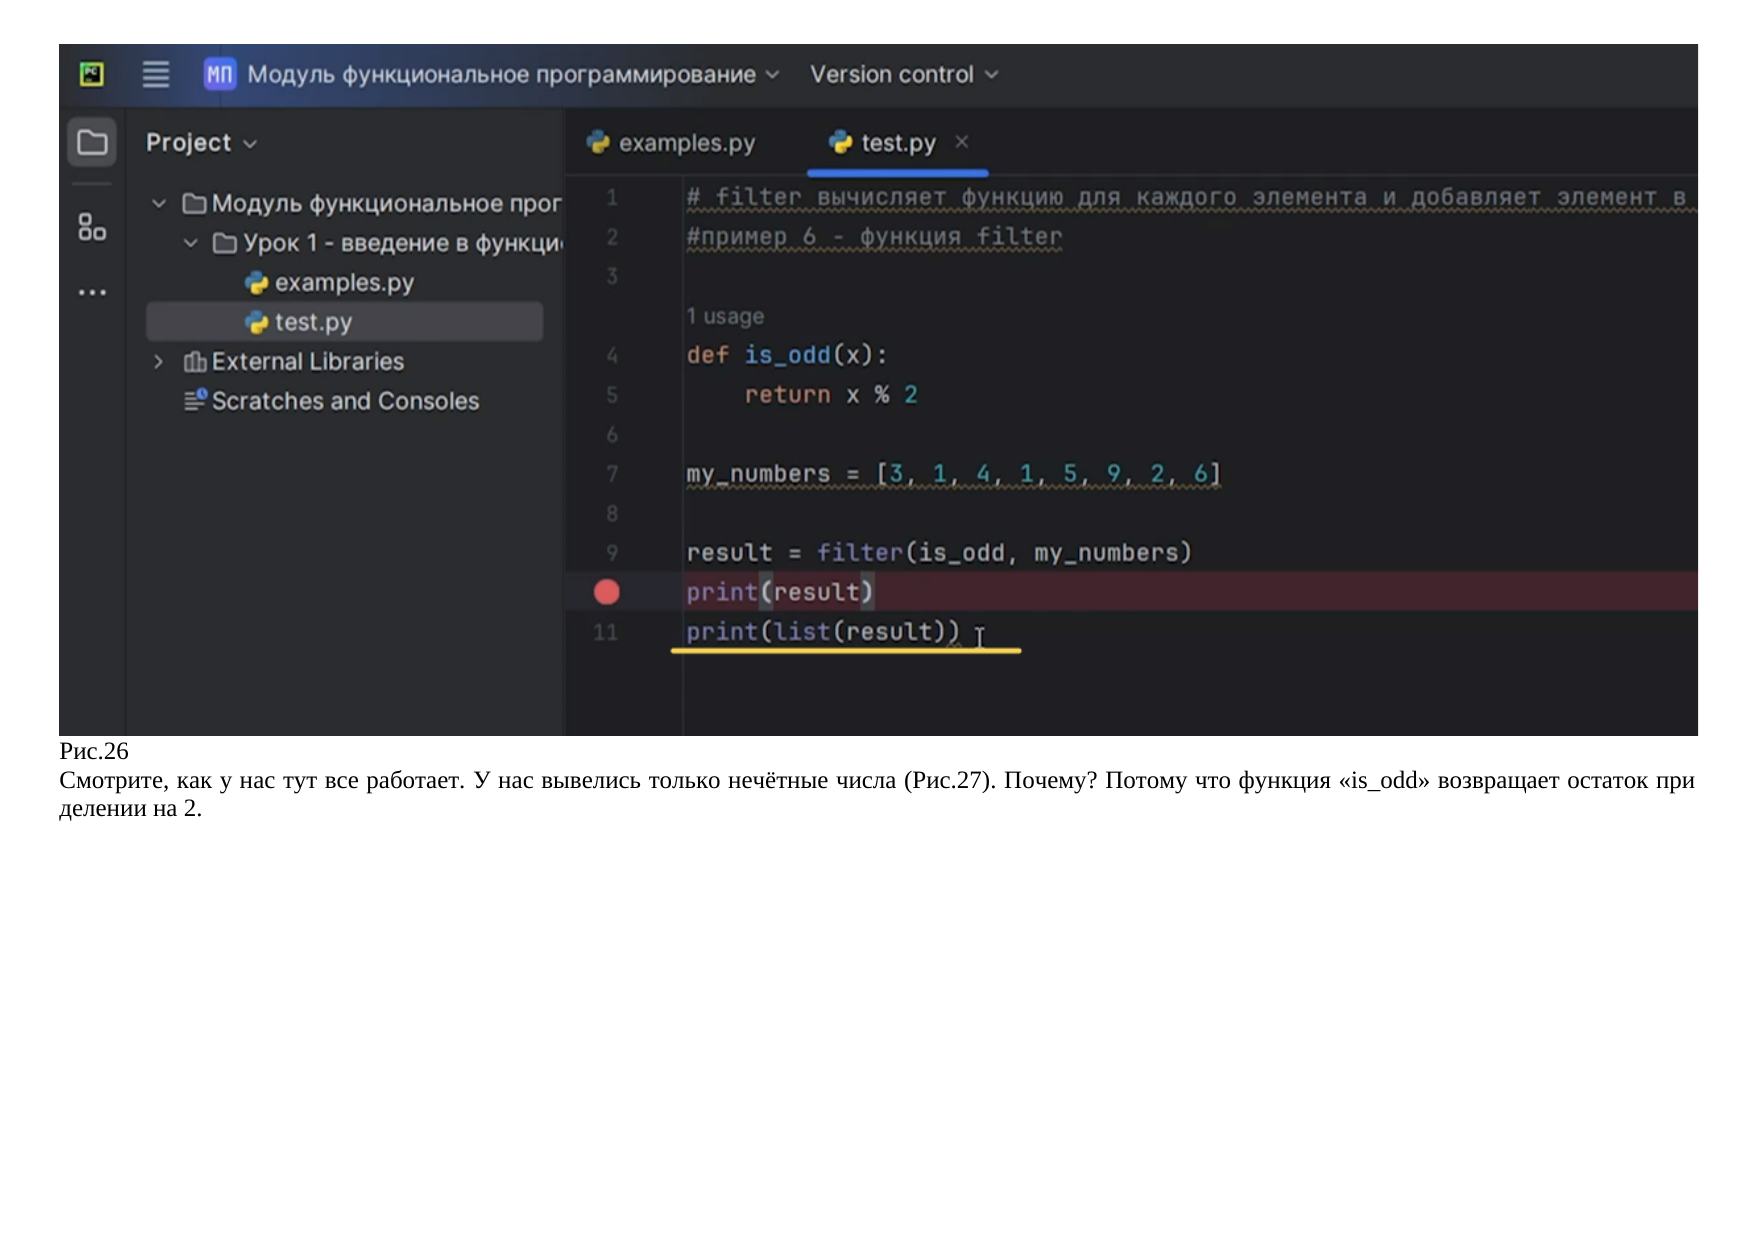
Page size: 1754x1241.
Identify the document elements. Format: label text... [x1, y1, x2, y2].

text Рис.26 [59, 736, 1698, 765]
text Смотрите, как у нас тут все работает. У нас вывелись только нечётные числа (Рис.27). Почему? Потому что функция «is_odd» возвращает остаток при делении на 2. [59, 765, 1698, 822]
picture [59, 44, 1699, 736]
